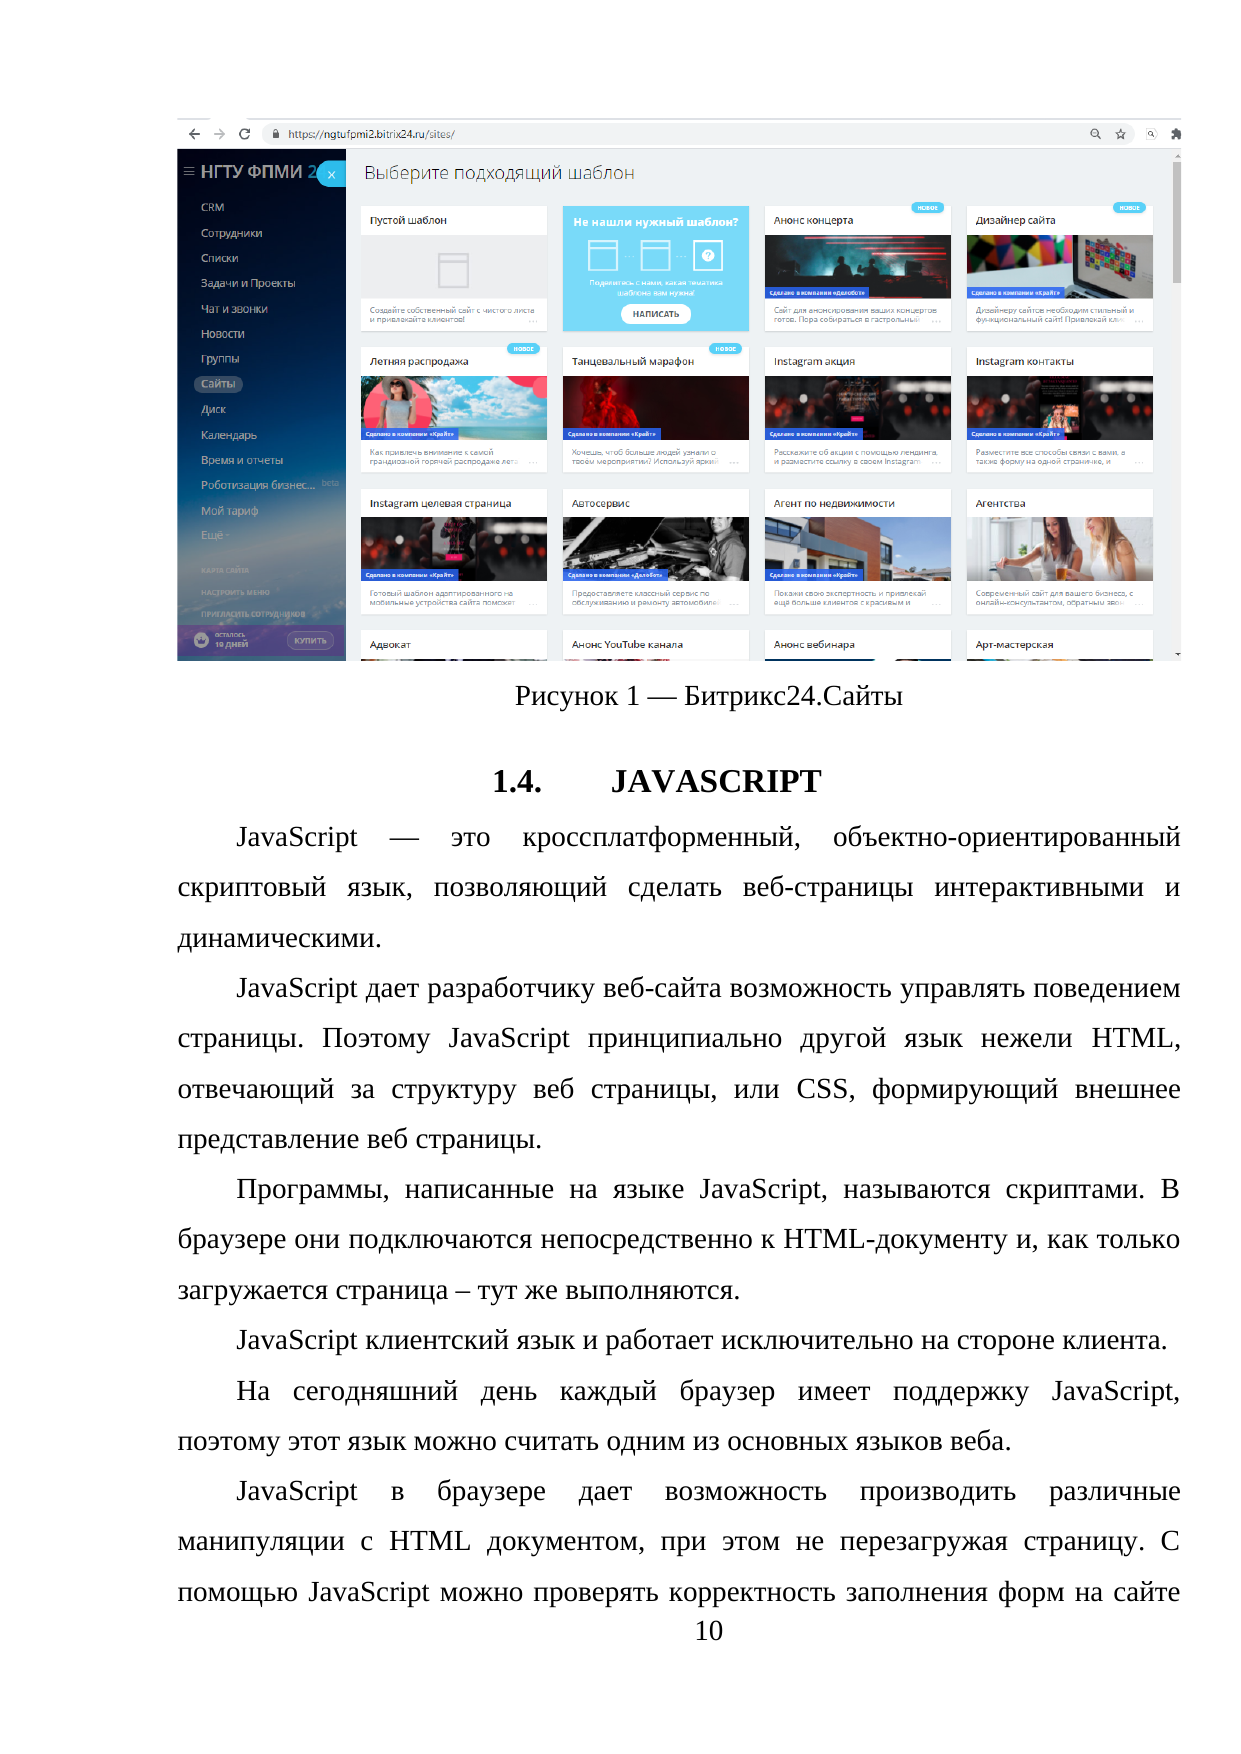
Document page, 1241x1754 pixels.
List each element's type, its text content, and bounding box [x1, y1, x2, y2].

text JavaScript — это кроссплатформенный, объектно-ориентированный скриптовый язык, позволяющий сделать веб-страницы интерактивными и динамическими. [177, 819, 1181, 953]
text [177, 1473, 1181, 1607]
text Рисунок 1 — Битрикс24.Сайты [177, 678, 1181, 711]
text JavaScript дает разработчику веб-сайта возможность управлять поведением страницы. Поэтому JavaScript принципиально другой язык нежели HTML, отвечающий за структуру веб страницы, или CSS, формирующий внешнее представление веб страницы. [177, 970, 1181, 1154]
text JavaScript клиентский язык и работает исключительно на стороне клиента. [177, 1322, 1181, 1356]
subtitle Javascript [132, 762, 1181, 800]
picture [177, 118, 1182, 661]
text На сегодняшний день каждый браузер имеет поддержку JavaScript, поэтому этот язык можно считать одним из основных языков веба. [177, 1373, 1181, 1456]
text Программы, написанные на языке JavaScript, называются скриптами. В браузере они подключаются непосредственно к HTML-документу и, как только загружается страница – тут же выполняются. [177, 1171, 1181, 1306]
